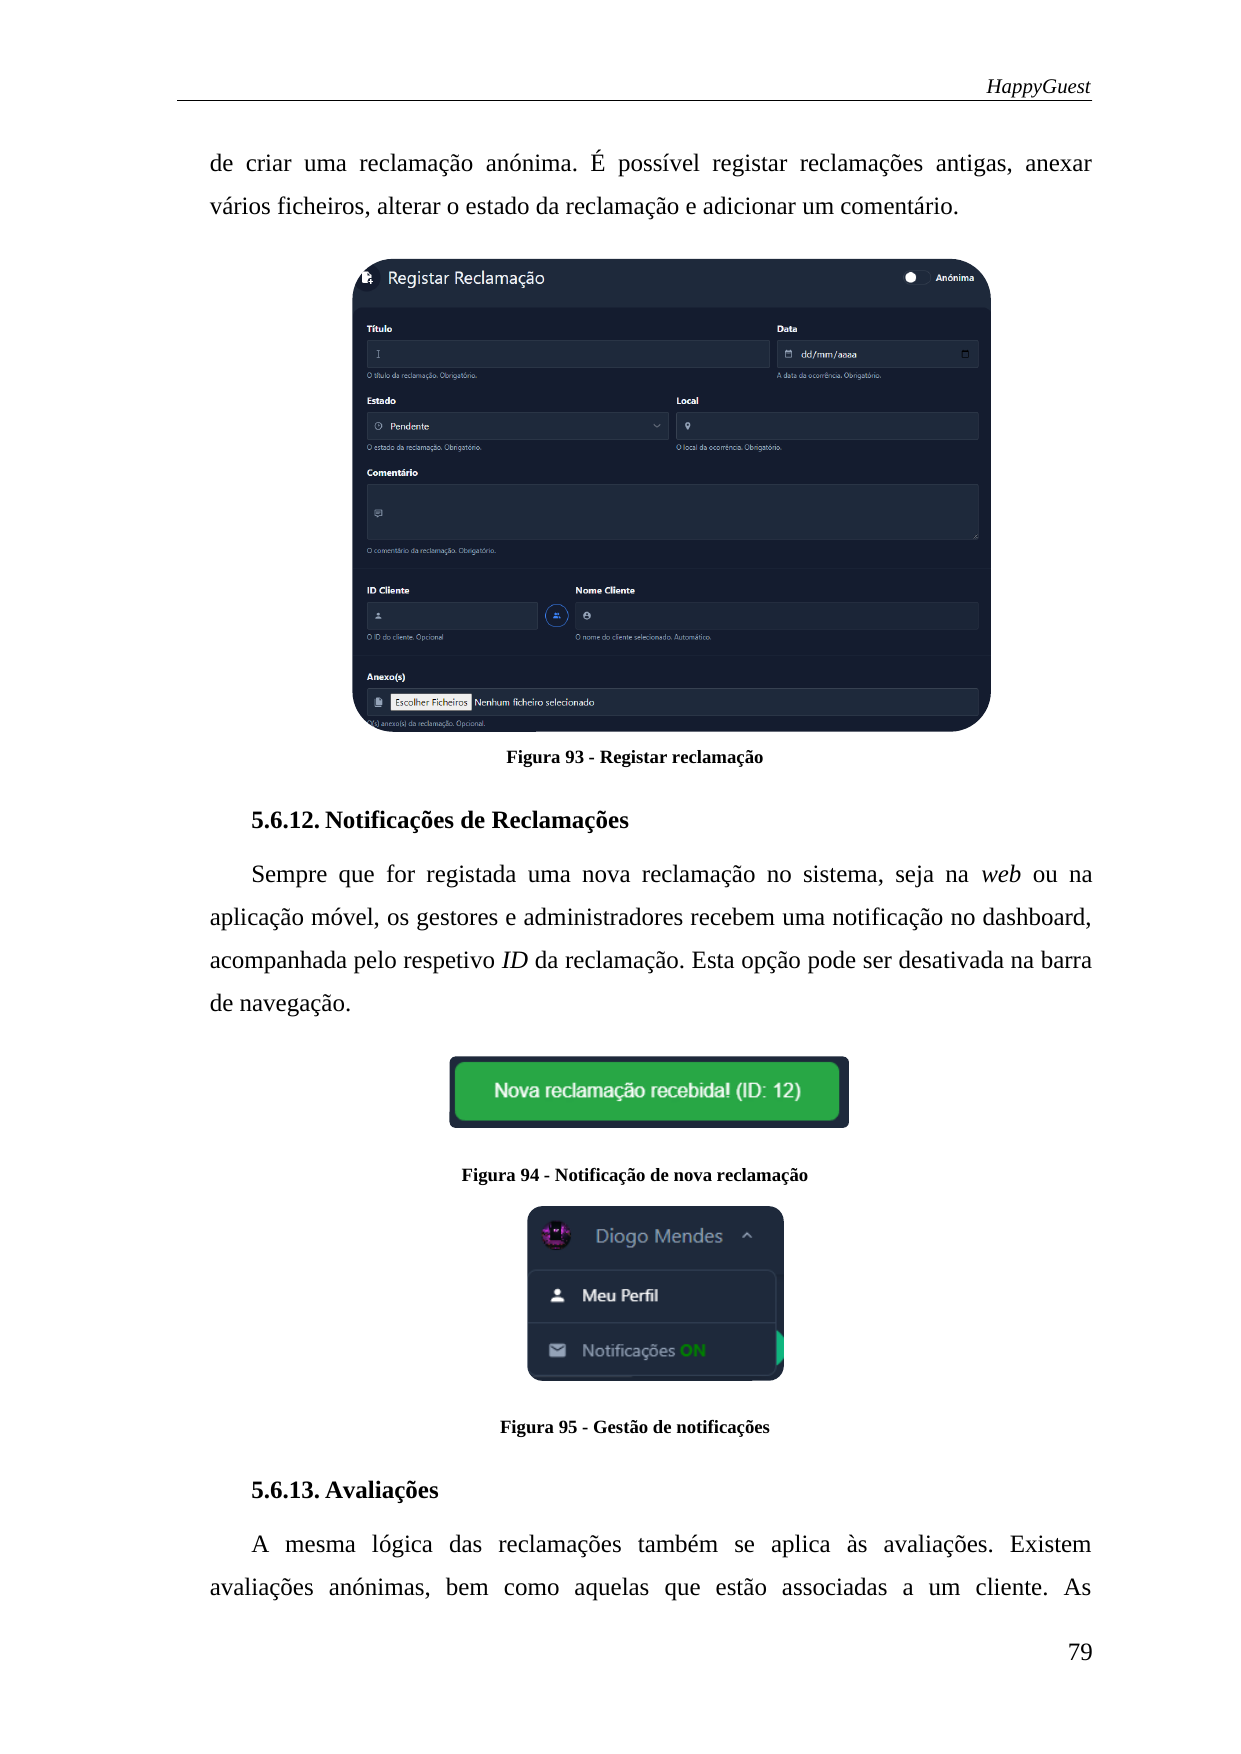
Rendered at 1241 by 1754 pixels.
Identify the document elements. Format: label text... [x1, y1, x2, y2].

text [209, 148, 1092, 219]
subtitle Avaliações [251, 1476, 1092, 1504]
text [209, 1529, 1092, 1601]
text Figura - Registar reclamação [177, 746, 1092, 768]
picture [449, 1056, 849, 1128]
text Figura - Notificação de nova reclamação [177, 1164, 1092, 1185]
text Sempre que for registada uma nova reclamação no sistema, seja na web ou na aplicação móvel, os gestores e administradores recebem uma notificação no dashboard, acompanhada pelo respetivo ID da reclamação. Esta opção pode ser desativada na barra de navegação. [209, 859, 1092, 1017]
picture [352, 258, 991, 732]
subtitle Notificações de Reclamações [251, 805, 1092, 834]
text Figura - Gestão de notificações [177, 1416, 1092, 1438]
picture [527, 1206, 784, 1381]
